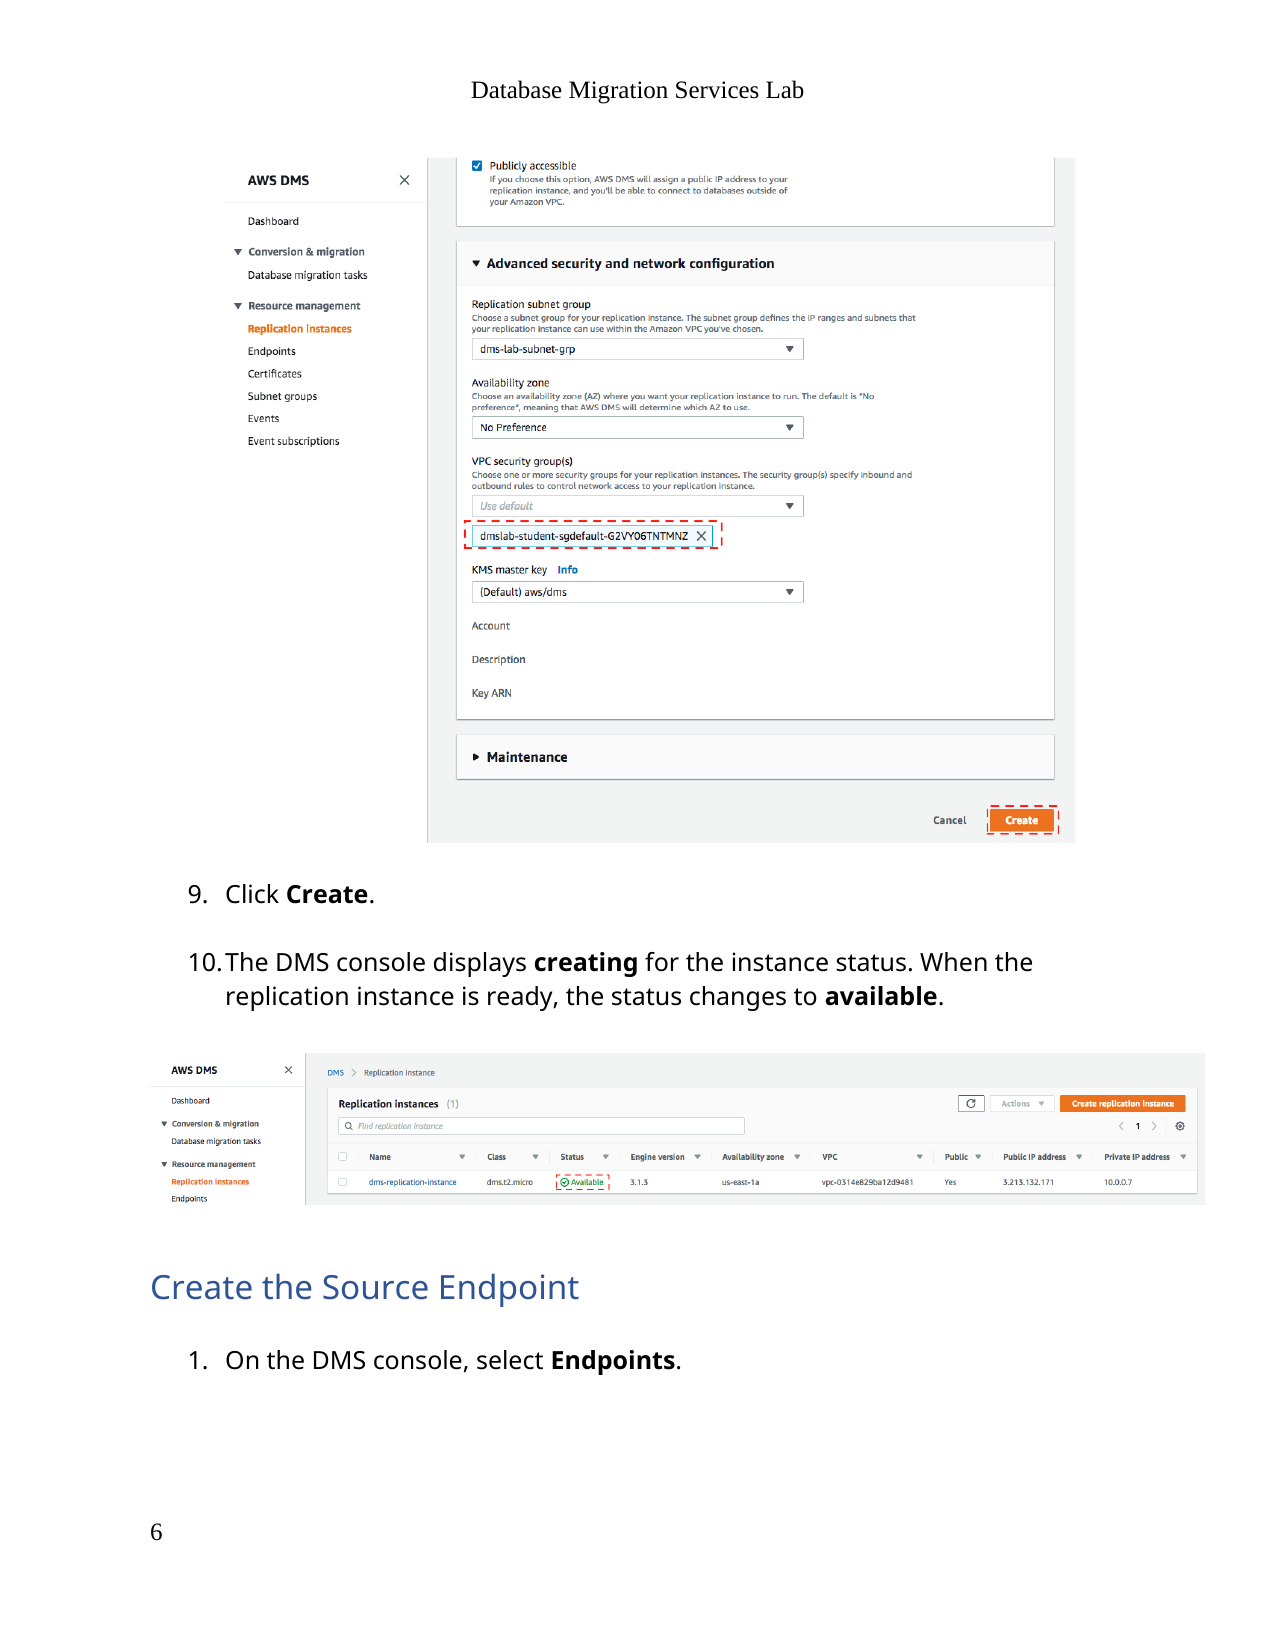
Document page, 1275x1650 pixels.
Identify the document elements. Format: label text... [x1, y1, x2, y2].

picture [150, 1046, 1205, 1205]
picture [225, 150, 1076, 843]
list Click Create. [187, 876, 1125, 911]
list The DMS console displays creating for the instance status. When the replication instance is ready, the status changes to available. [187, 944, 1125, 1013]
subtitle Create the Source Endpoint [150, 1263, 1125, 1309]
list On the DMS console, select Endpoints. [187, 1343, 1125, 1377]
